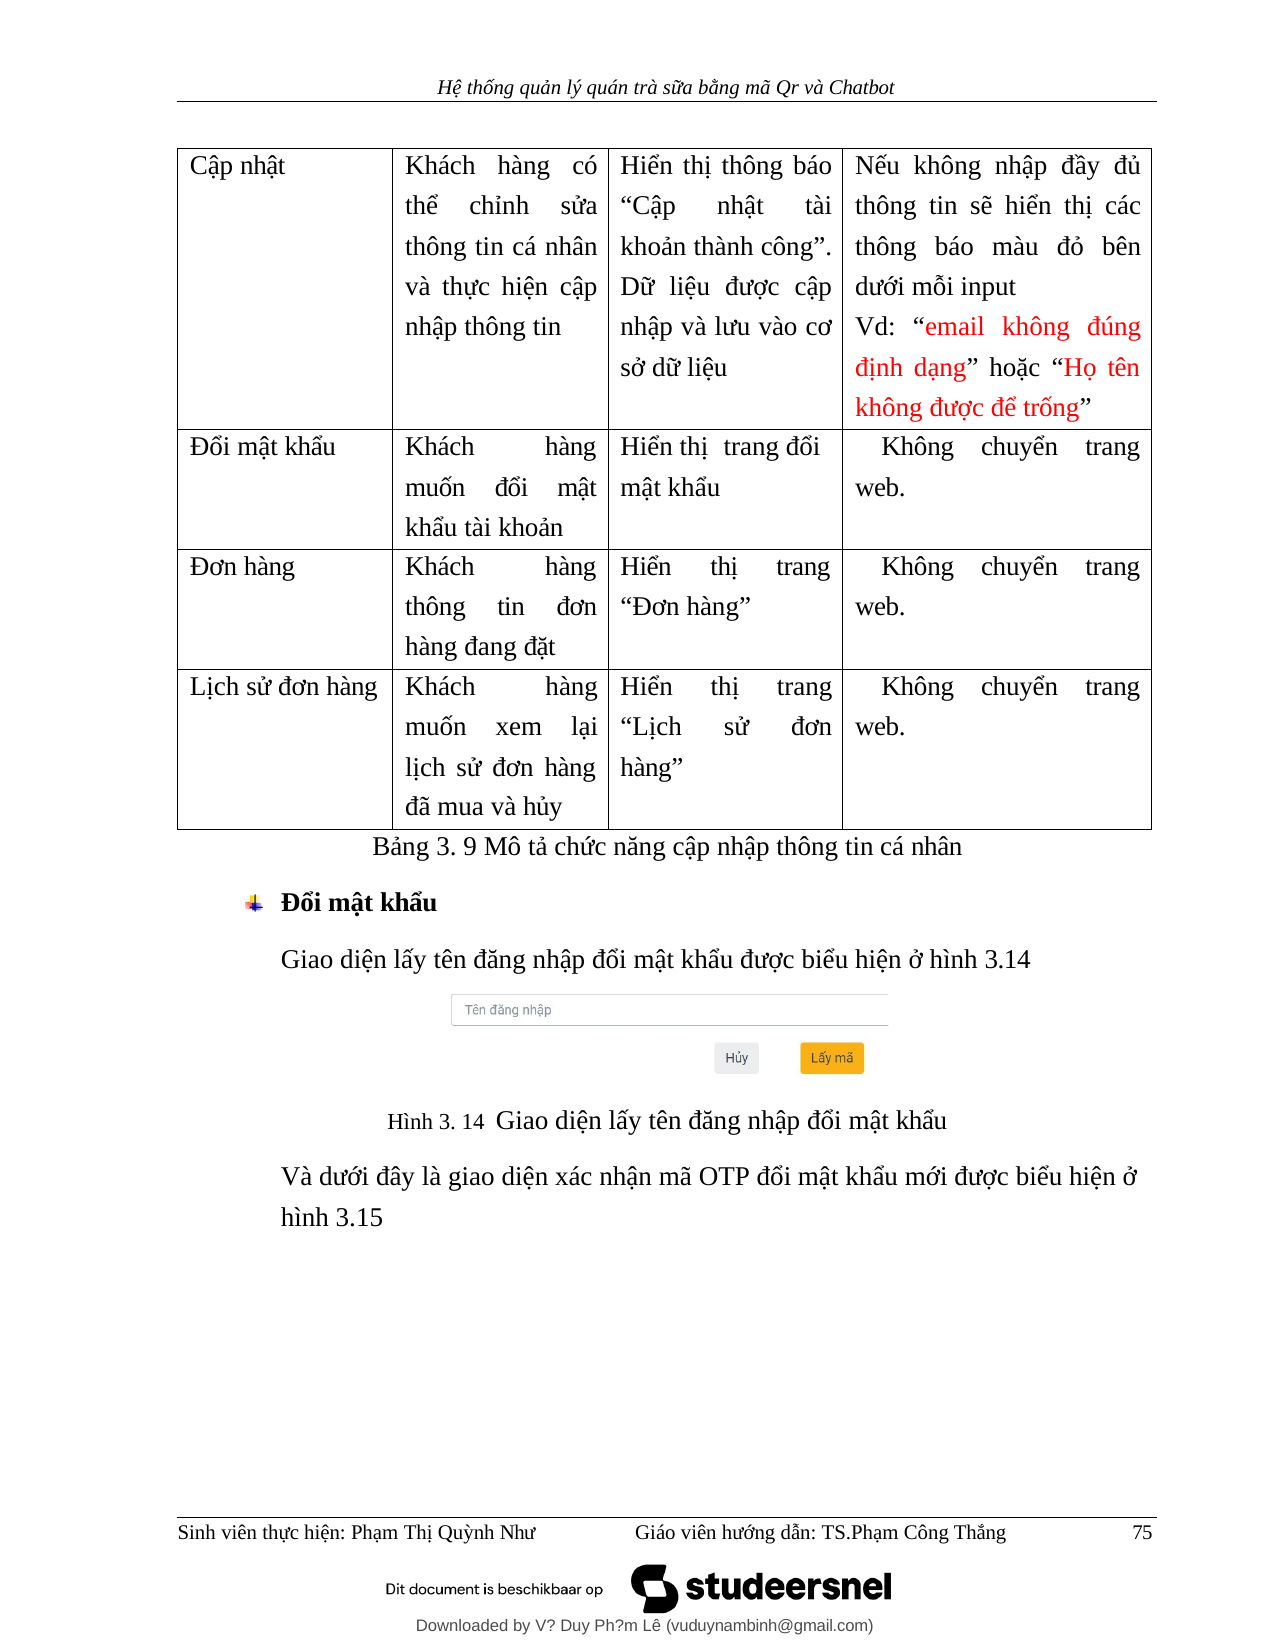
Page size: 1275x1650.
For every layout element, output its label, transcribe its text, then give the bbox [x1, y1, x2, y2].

text Giao diện lấy tên đăng nhập đổi mật khẩu được biểu hiện ở hình 3.14 [281, 943, 1231, 974]
text Và dưới đây là giao diện xác nhận mã OTP đổi mật khẩu mới được biểu hiện ở hình 3.15 [281, 1161, 1155, 1232]
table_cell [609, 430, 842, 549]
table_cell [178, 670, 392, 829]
text Hình 3. 14 Giao diện lấy tên đăng nhập đổi mật khẩu [234, 1017, 1101, 1136]
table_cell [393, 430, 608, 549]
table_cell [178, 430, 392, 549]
picture [448, 993, 889, 1017]
text Bảng 3. 9 Mô tả chức năng cập nhập thông tin cá nhân [234, 830, 1101, 861]
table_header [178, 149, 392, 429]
picture [245, 894, 263, 912]
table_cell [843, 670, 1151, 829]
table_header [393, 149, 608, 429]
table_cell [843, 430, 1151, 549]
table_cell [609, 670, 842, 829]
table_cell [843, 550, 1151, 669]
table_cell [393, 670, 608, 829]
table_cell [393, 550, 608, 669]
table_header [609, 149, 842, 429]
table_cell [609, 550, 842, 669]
text Sinh viên thực hiện: Phạm Thị Quỳnh Như Giáo viên hướng dẫn: TS.Phạm Công Thắng 75 [177, 1516, 1231, 1544]
subtitle Đổi mật khẩu [244, 886, 1231, 917]
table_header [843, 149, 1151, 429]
picture [325, 1558, 951, 1619]
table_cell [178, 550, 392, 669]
